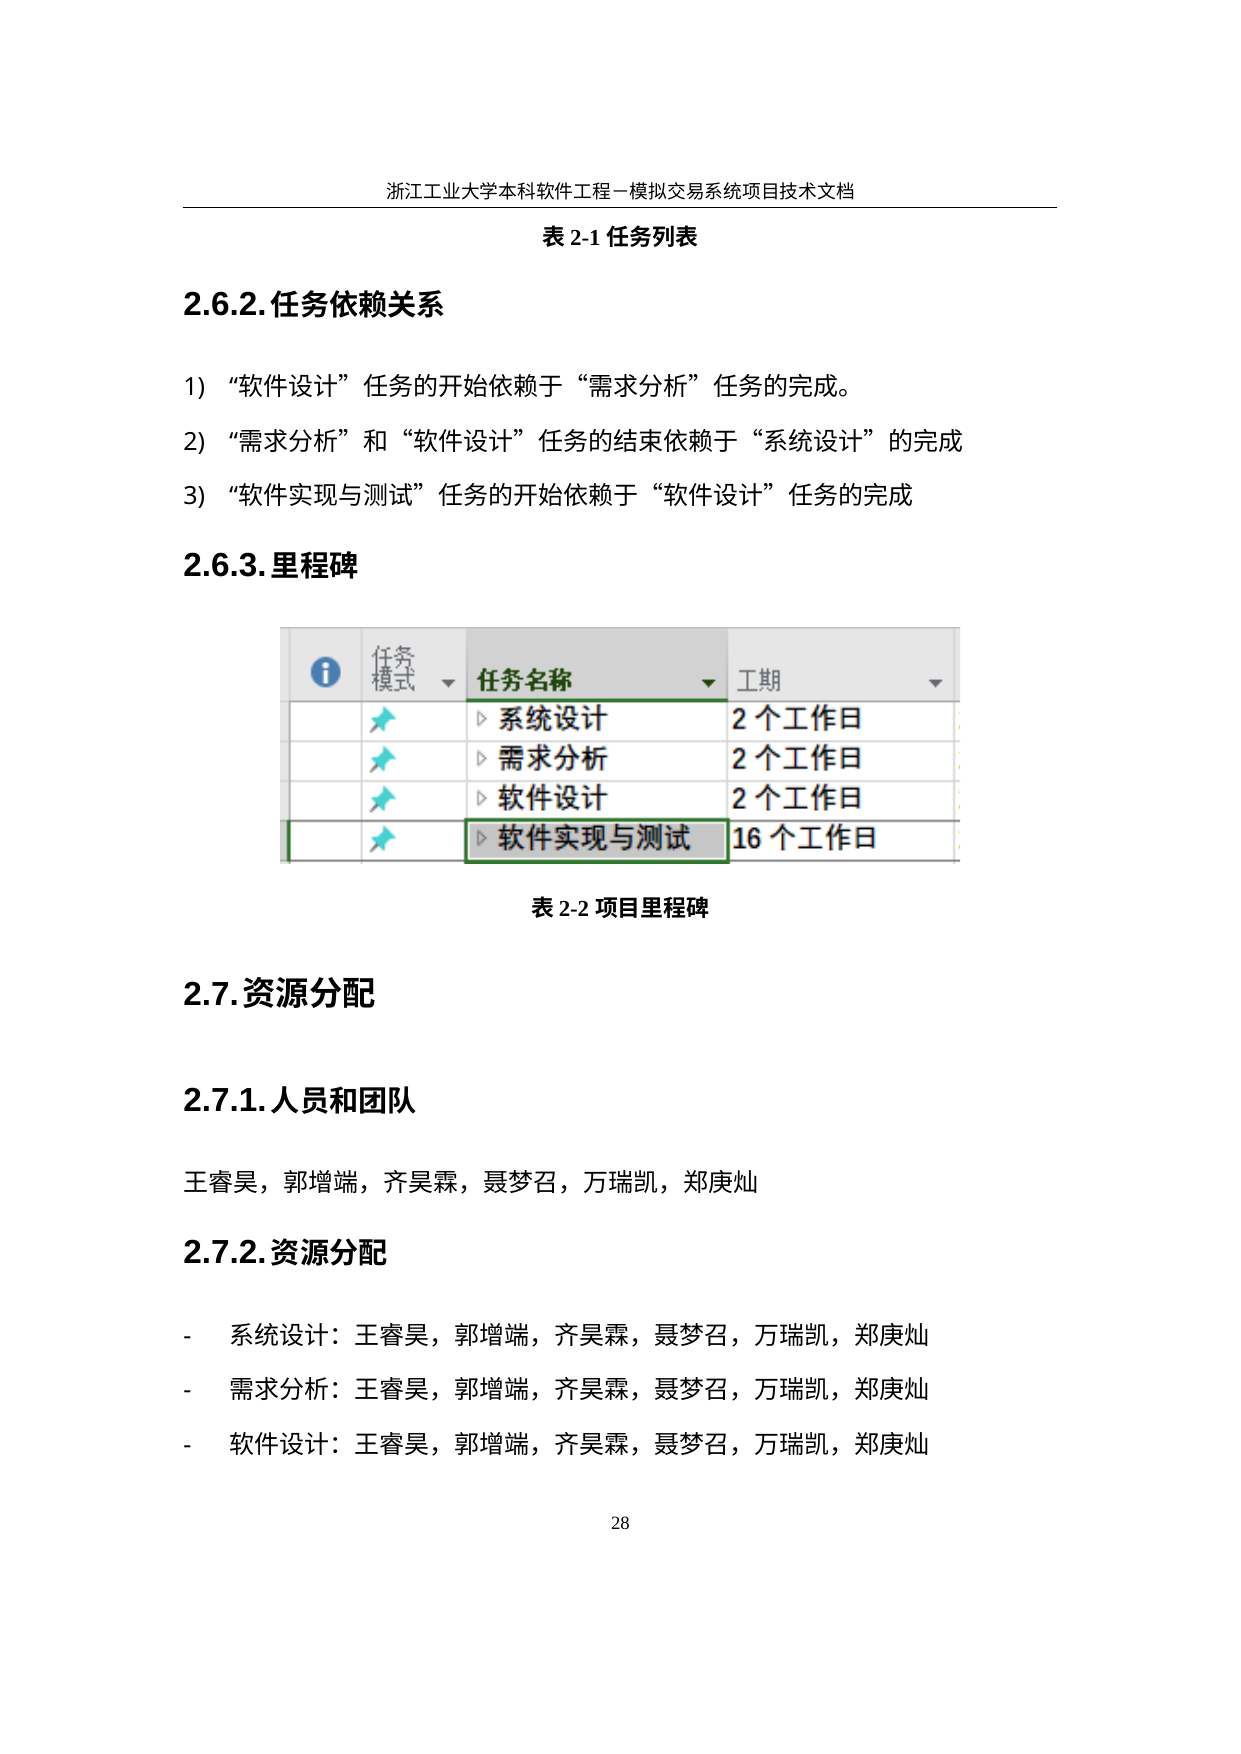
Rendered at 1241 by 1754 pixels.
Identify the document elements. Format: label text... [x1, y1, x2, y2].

text 王睿昊，郭增端，齐昊霖，聂梦召，万瑞凯，郑庚灿 [183, 1163, 1057, 1199]
text 表2-1 任务列表 [183, 219, 1057, 252]
subtitle 人员和团队 [183, 1077, 1057, 1119]
subtitle 里程碑 [183, 542, 1057, 584]
picture [280, 627, 961, 864]
subtitle 任务依赖关系 [183, 281, 1057, 323]
list “软件设计”任务的开始依赖于“需求分析”任务的完成。 [183, 367, 1057, 403]
list 资源分配 [183, 967, 1057, 1015]
text 表2-2 项目里程碑 [183, 890, 1057, 923]
list 需求分析：王睿昊，郭增端，齐昊霖，聂梦召，万瑞凯，郑庚灿 [183, 1370, 1057, 1406]
list 系统设计：王睿昊，郭增端，齐昊霖，聂梦召，万瑞凯，郑庚灿 [183, 1315, 1057, 1352]
list “需求分析”和“软件设计”任务的结束依赖于“系统设计”的完成 [183, 421, 1057, 457]
subtitle 资源分配 [183, 1230, 1057, 1272]
list “软件实现与测试”任务的开始依赖于“软件设计”任务的完成 [183, 475, 1057, 512]
list 软件设计：王睿昊，郭增端，齐昊霖，聂梦召，万瑞凯，郑庚灿 [183, 1424, 1057, 1460]
